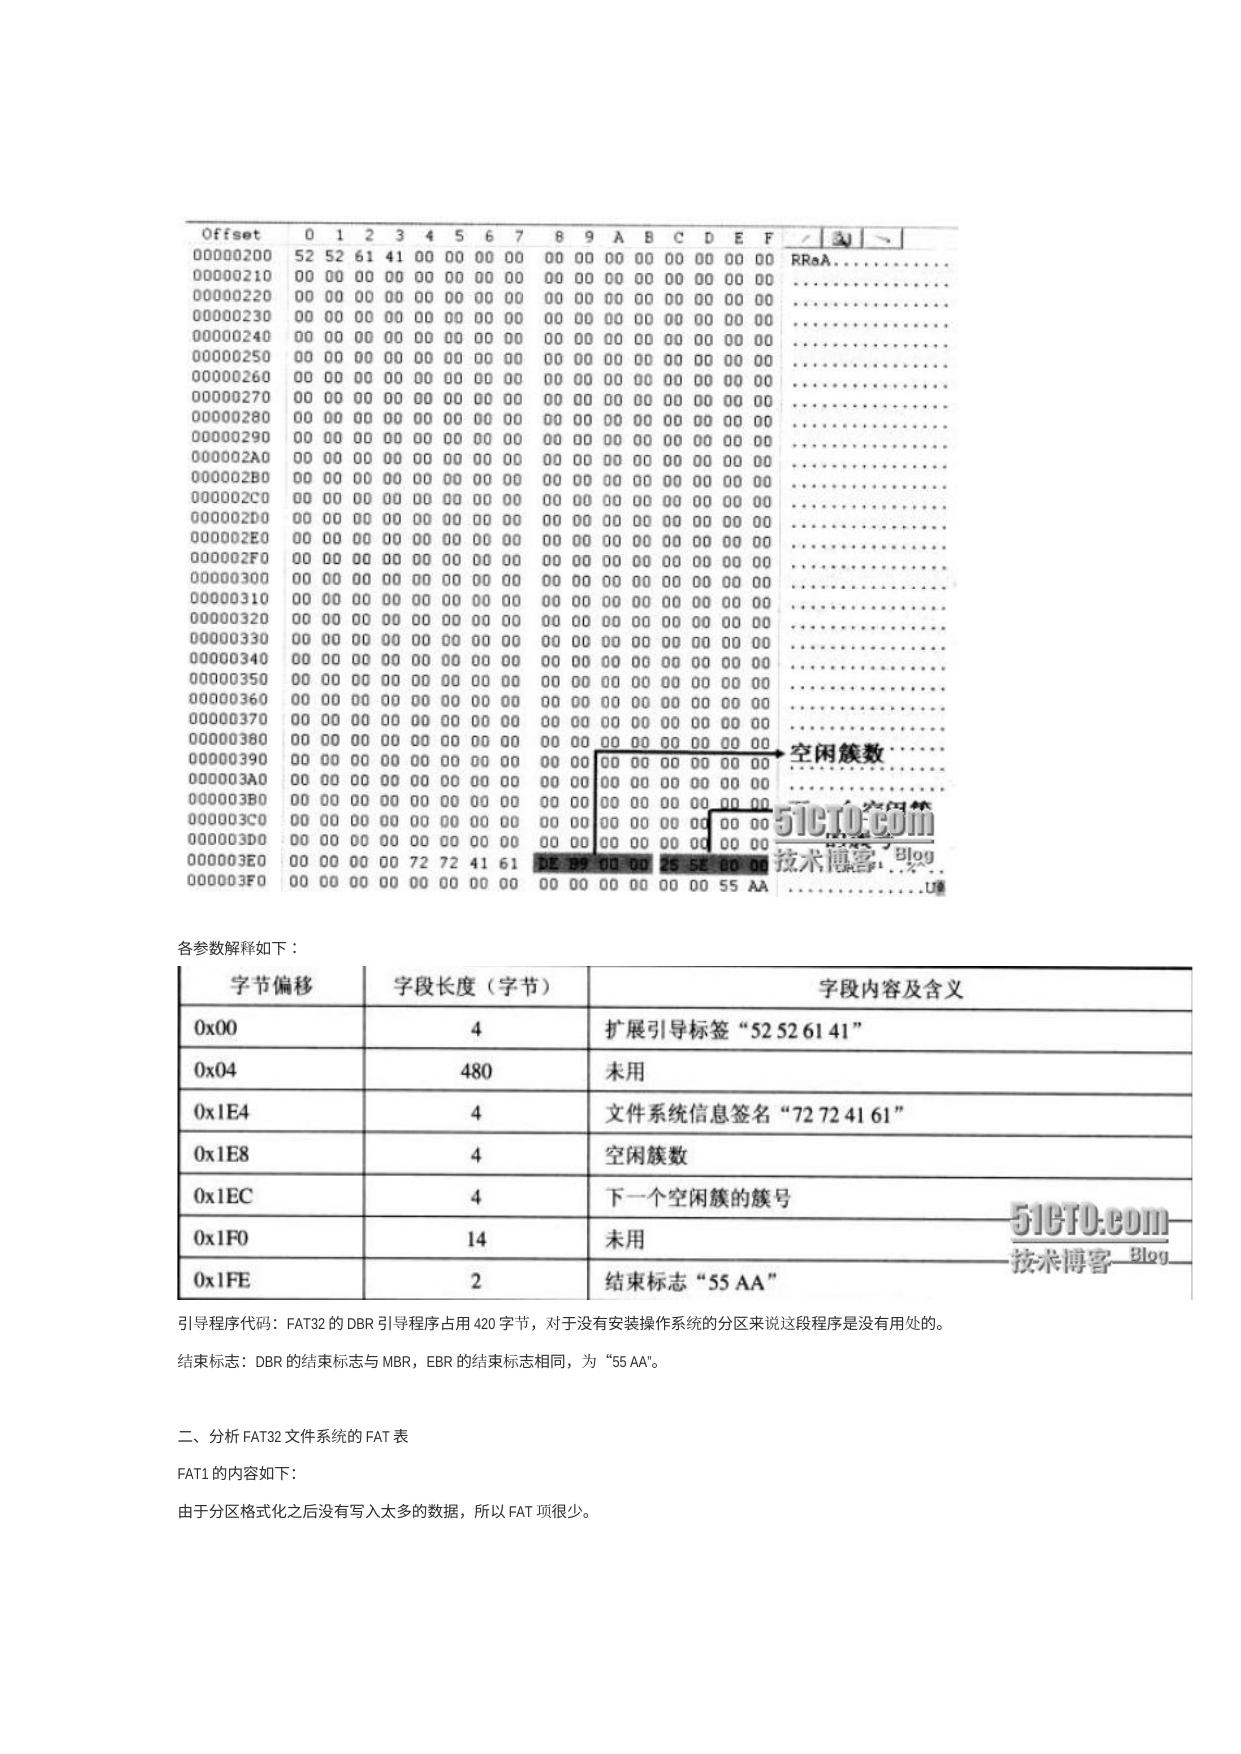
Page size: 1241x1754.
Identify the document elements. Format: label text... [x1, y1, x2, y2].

text FAT1的内容如下： [177, 1454, 1063, 1492]
text 结束标志：DBR的结束标志与MBR，EBR的结束标志相同，为“55 AA”。 [177, 1342, 1063, 1379]
text 各参数解释如下： [177, 929, 1063, 966]
picture [177, 966, 1193, 1300]
text 引导程序代码：FAT32的DBR引导程序占用420字节，对于没有安装操作系统的分区来说这段程序是没有用处的。 [177, 1304, 1063, 1342]
picture [177, 216, 959, 897]
text 由于分区格式化之后没有写入太多的数据，所以FAT项很少。 [177, 1492, 1063, 1529]
text 二、分析FAT32文件系统的FAT表 [177, 1417, 1063, 1454]
